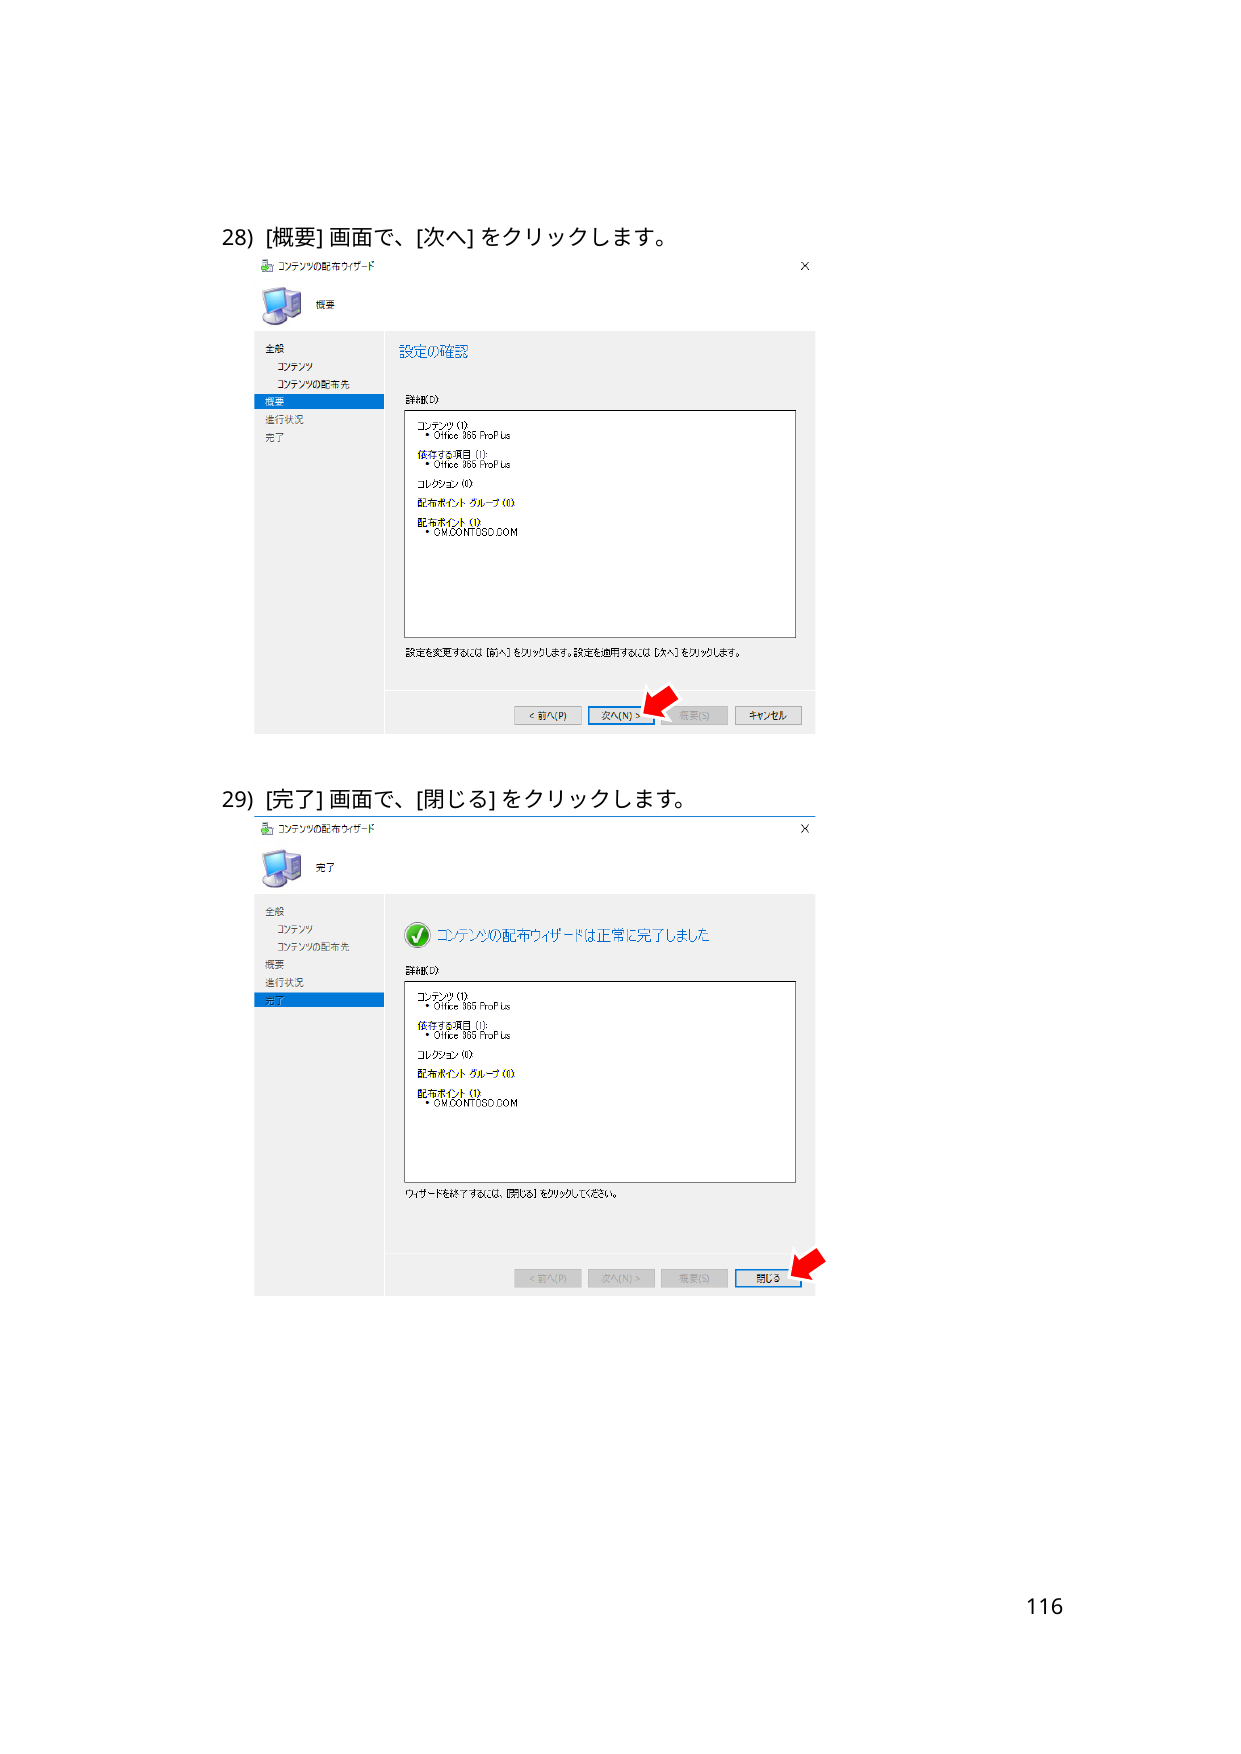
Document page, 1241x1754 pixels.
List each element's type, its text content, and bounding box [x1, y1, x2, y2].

list [完了] 画面で、[閉じる] をクリックします。 [222, 779, 1063, 817]
picture [254, 254, 816, 734]
picture [254, 816, 816, 1296]
list [概要] 画面で、[次へ] をクリックします。 [222, 217, 1063, 254]
